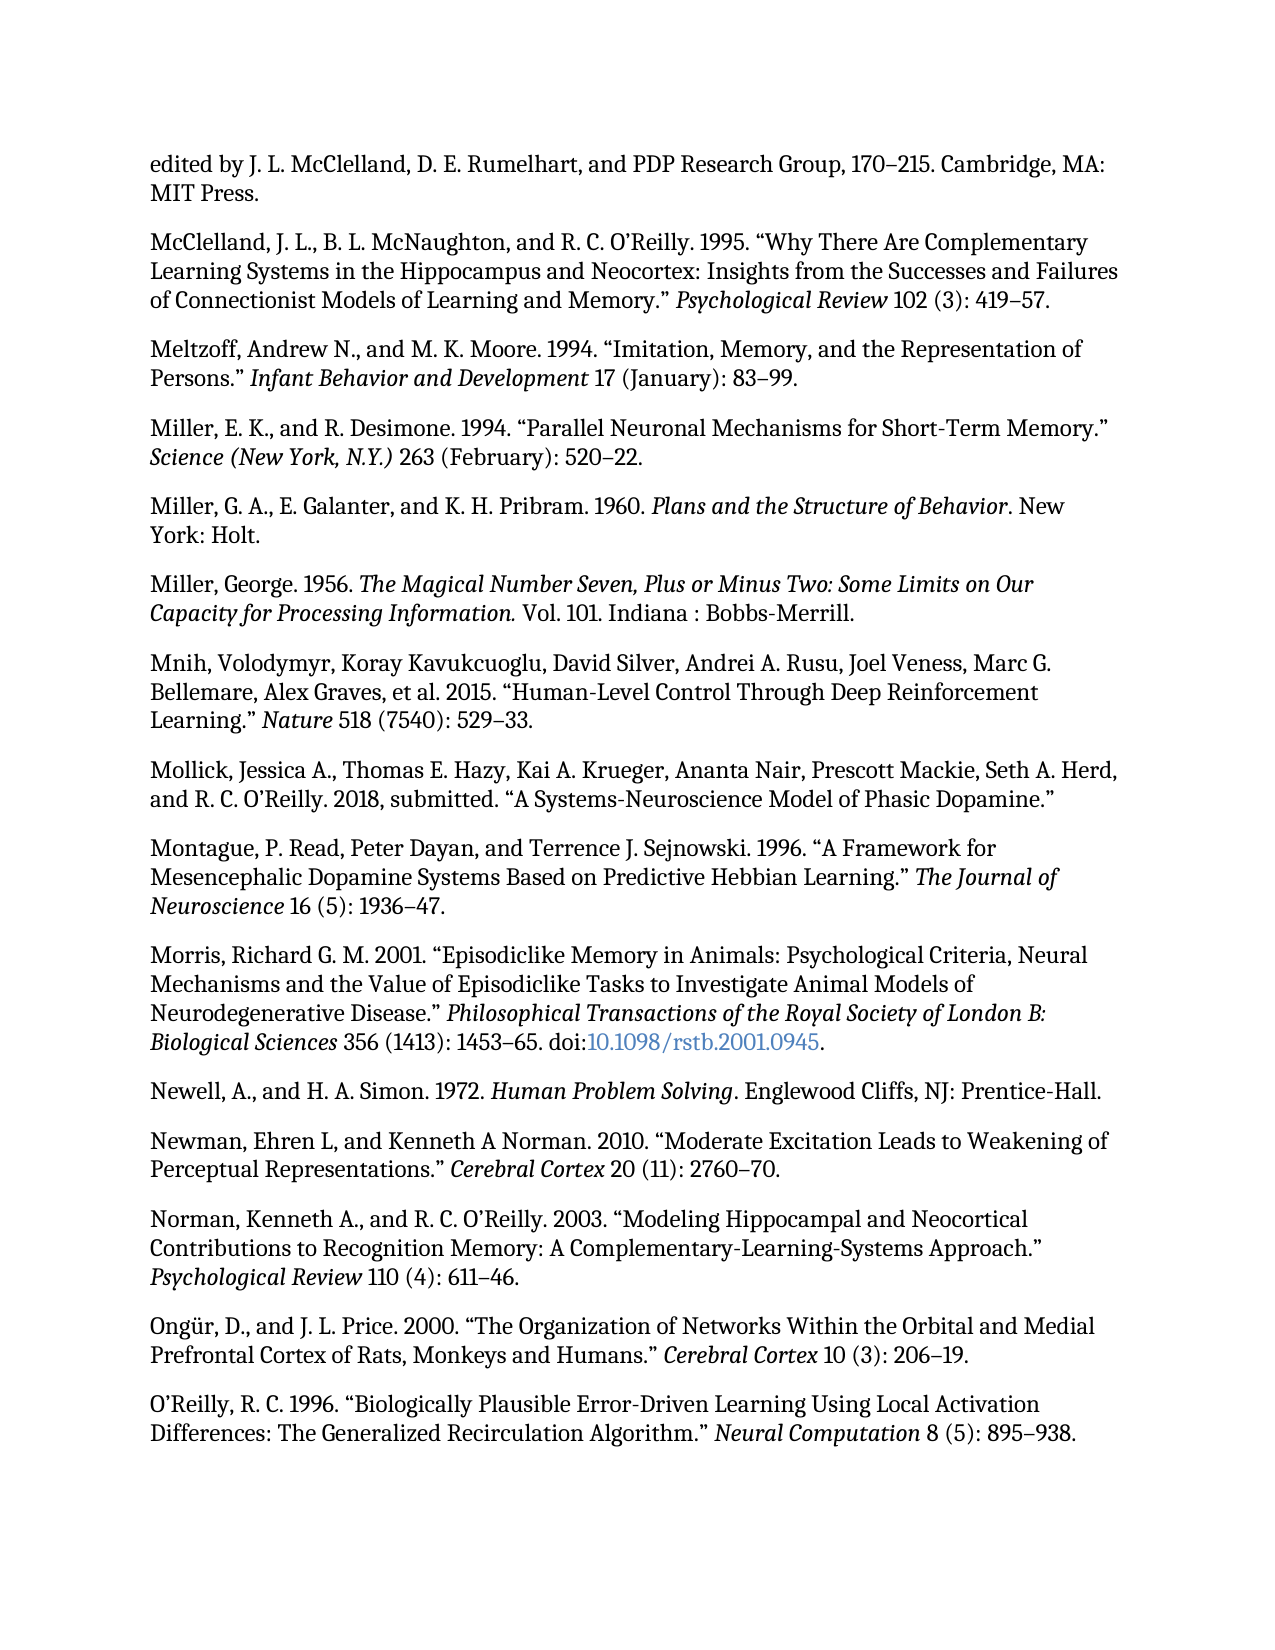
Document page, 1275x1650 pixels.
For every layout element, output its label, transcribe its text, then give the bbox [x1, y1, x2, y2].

text Norman, Kenneth A., and R. C. O’Reilly. 2003. “Modeling Hippocampal and Neocortical Contributions to Recognition Memory: A Complementary-Learning-Systems Approach.” Psychological Review 110 (4): 611–46. [150, 1205, 1125, 1291]
text Mnih, Volodymyr, Koray Kavukcuoglu, David Silver, Andrei A. Rusu, Joel Veness, Marc G. Bellemare, Alex Graves, et al. 2015. “Human-Level Control Through Deep Reinforcement Learning.” Nature 518 (7540): 529–33. [150, 649, 1125, 735]
text Montague, P. Read, Peter Dayan, and Terrence J. Sejnowski. 1996. “A Framework for Mesencephalic Dopamine Systems Based on Predictive Hebbian Learning.” The Journal of Neuroscience 16 (5): 1936–47. [150, 834, 1125, 920]
text Morris, Richard G. M. 2001. “Episodiclike Memory in Animals: Psychological Criteria, Neural Mechanisms and the Value of Episodiclike Tasks to Investigate Animal Models of Neurodegenerative Disease.” Philosophical Transactions of the Royal Society of London B: Biological Sciences 356 (1413): 1453–65. doi:10.1098/rstb.2001.0945. [150, 941, 1125, 1056]
text Newell, A., and H. A. Simon. 1972. Human Problem Solving. Englewood Cliffs, NJ: Prentice-Hall. [150, 1077, 1125, 1106]
text Meltzoff, Andrew N., and M. K. Moore. 1994. “Imitation, Memory, and the Representation of Persons.” Infant Behavior and Development 17 (January): 83–99. [150, 335, 1125, 393]
text Miller, E. K., and R. Desimone. 1994. “Parallel Neuronal Mechanisms for Short-Term Memory.” Science (New York, N.Y.) 263 (February): 520–22. [150, 414, 1125, 471]
text Newman, Ehren L, and Kenneth A Norman. 2010. “Moderate Excitation Leads to Weakening of Perceptual Representations.” Cerebral Cortex 20 (11): 2760–70. [150, 1127, 1125, 1184]
text Miller, G. A., E. Galanter, and K. H. Pribram. 1960. Plans and the Structure of Behavior. New York: Holt. [150, 492, 1125, 549]
text Mollick, Jessica A., Thomas E. Hazy, Kai A. Krueger, Ananta Nair, Prescott Mackie, Seth A. Herd, and R. C. O’Reilly. 2018, submitted. “A Systems-Neuroscience Model of Phasic Dopamine.” [150, 756, 1125, 813]
text Ongür, D., and J. L. Price. 2000. “The Organization of Networks Within the Orbital and Medial Prefrontal Cortex of Rats, Monkeys and Humans.” Cerebral Cortex 10 (3): 206–19. [150, 1312, 1125, 1369]
text O’Reilly, R. C. 1996. “Biologically Plausible Error-Driven Learning Using Local Activation Differences: The Generalized Recirculation Algorithm.” Neural Computation 8 (5): 895–938. [150, 1390, 1125, 1448]
text McClelland, J. L., B. L. McNaughton, and R. C. O’Reilly. 1995. “Why There Are Complementary Learning Systems in the Hippocampus and Neocortex: Insights from the Successes and Failures of Connectionist Models of Learning and Memory.” Psychological Review 102 (3): 419–57. [150, 228, 1125, 314]
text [150, 150, 1125, 207]
text Miller, George. 1956. The Magical Number Seven, Plus or Minus Two: Some Limits on Our Capacity for Processing Information. Vol. 101. Indiana : Bobbs-Merrill. [150, 570, 1125, 628]
